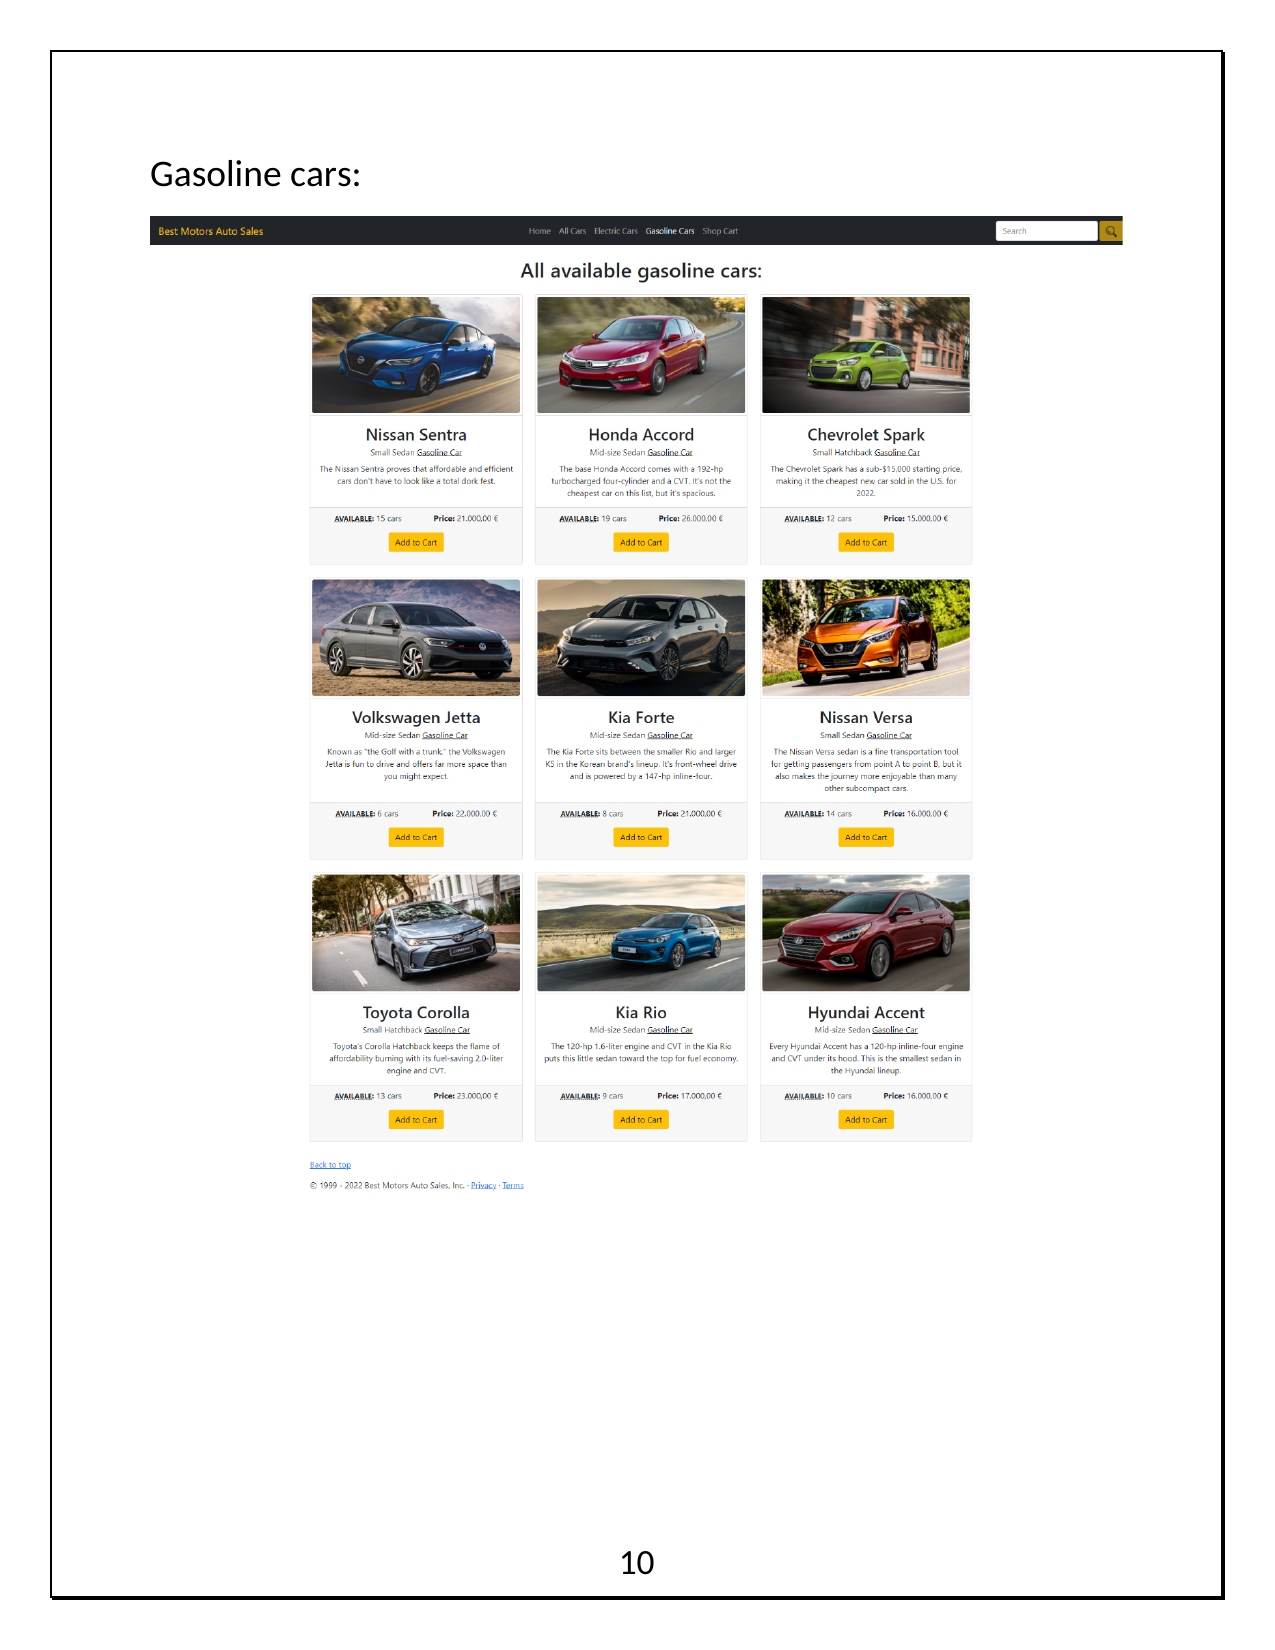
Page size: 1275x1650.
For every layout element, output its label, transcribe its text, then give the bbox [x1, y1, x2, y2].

text Gasoline cars: [150, 150, 1123, 196]
picture [150, 216, 1123, 1199]
